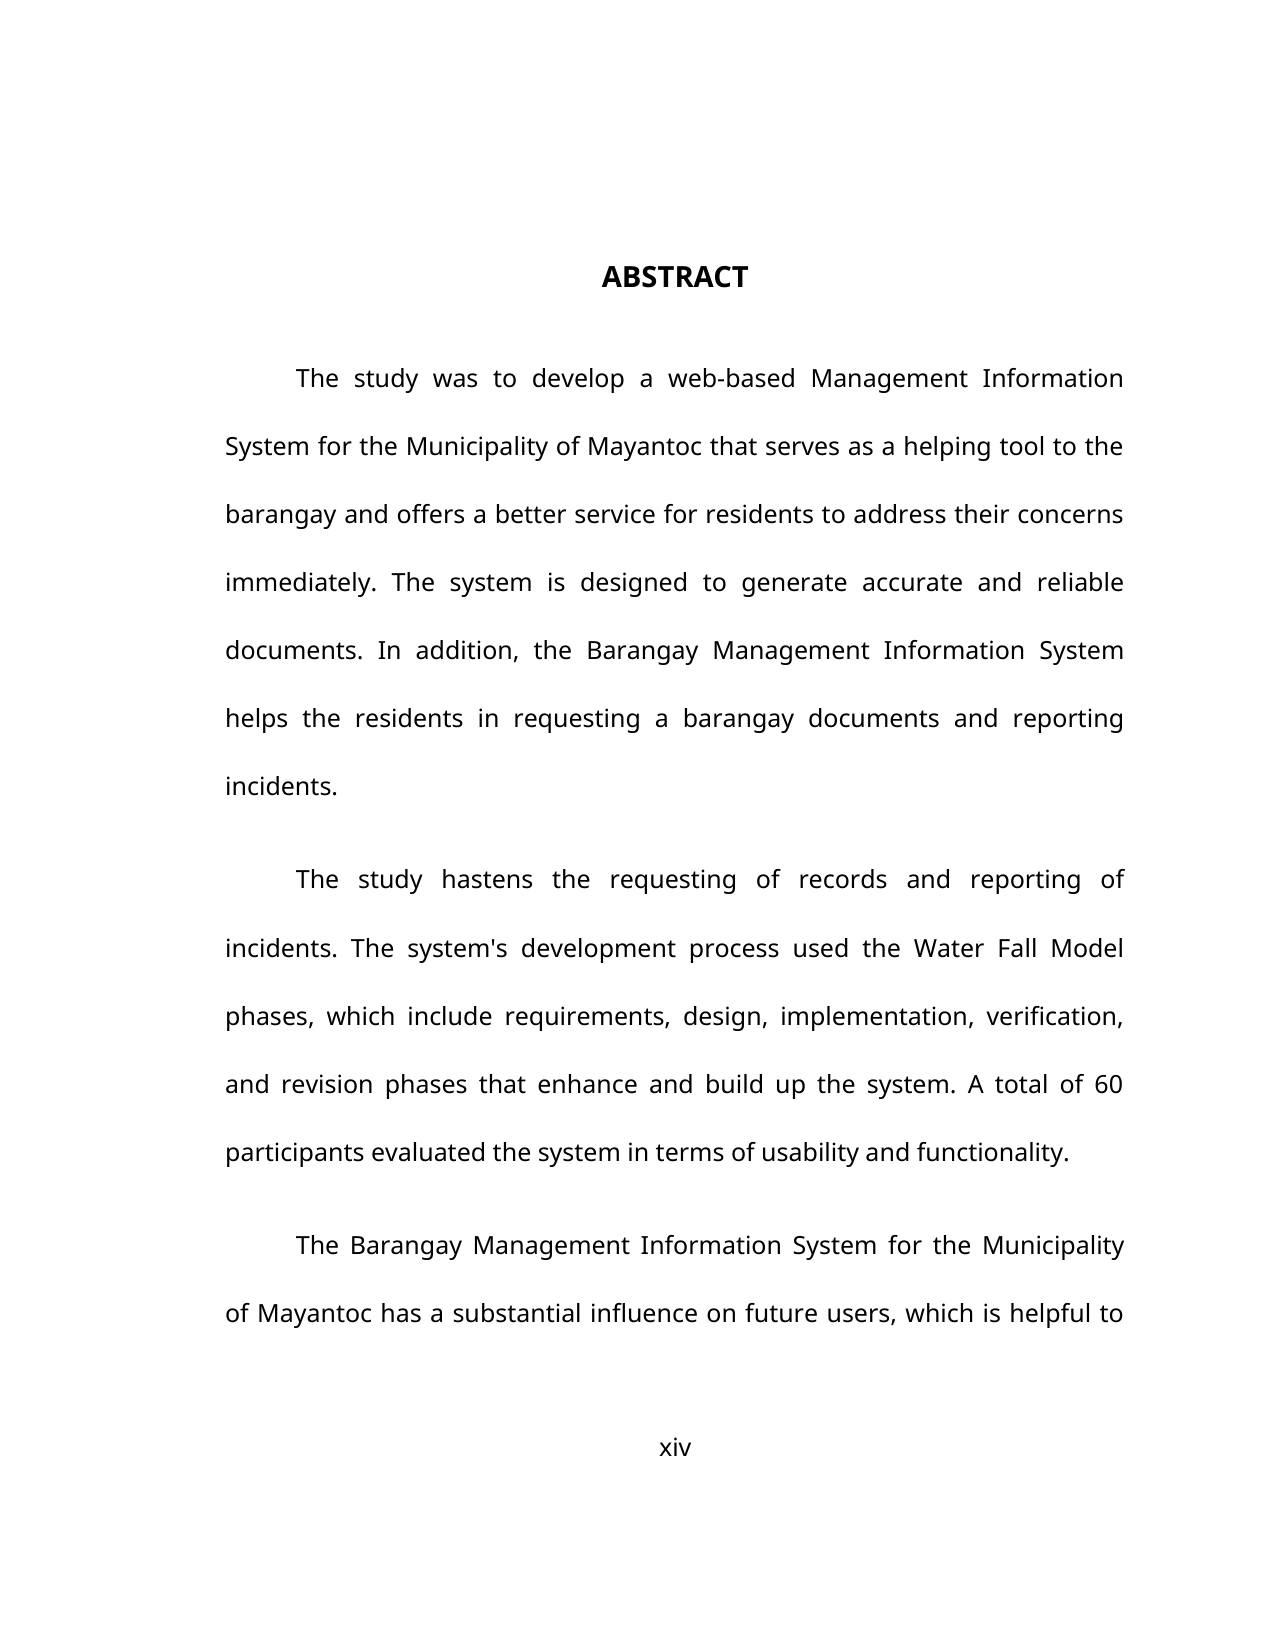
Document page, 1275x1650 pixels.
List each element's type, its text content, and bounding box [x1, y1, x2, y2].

subtitle ABSTRACT [225, 256, 1125, 296]
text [225, 1228, 1125, 1330]
text The study hastens the requesting of records and reporting of incidents. The system's development process used the Water Fall Model phases, which include requirements, design, implementation, verification, and revision phases that enhance and build up the system. A total of 60 participants evaluated the system in terms of usability and functionality. [225, 862, 1125, 1169]
text The study was to develop a web-based Management Information System for the Municipality of Mayantoc that serves as a helping tool to the barangay and offers a better service for residents to address their concerns immediately. The system is designed to generate accurate and reliable documents. In addition, the Barangay Management Information System helps the residents in requesting a barangay documents and reporting incidents. [225, 360, 1125, 803]
